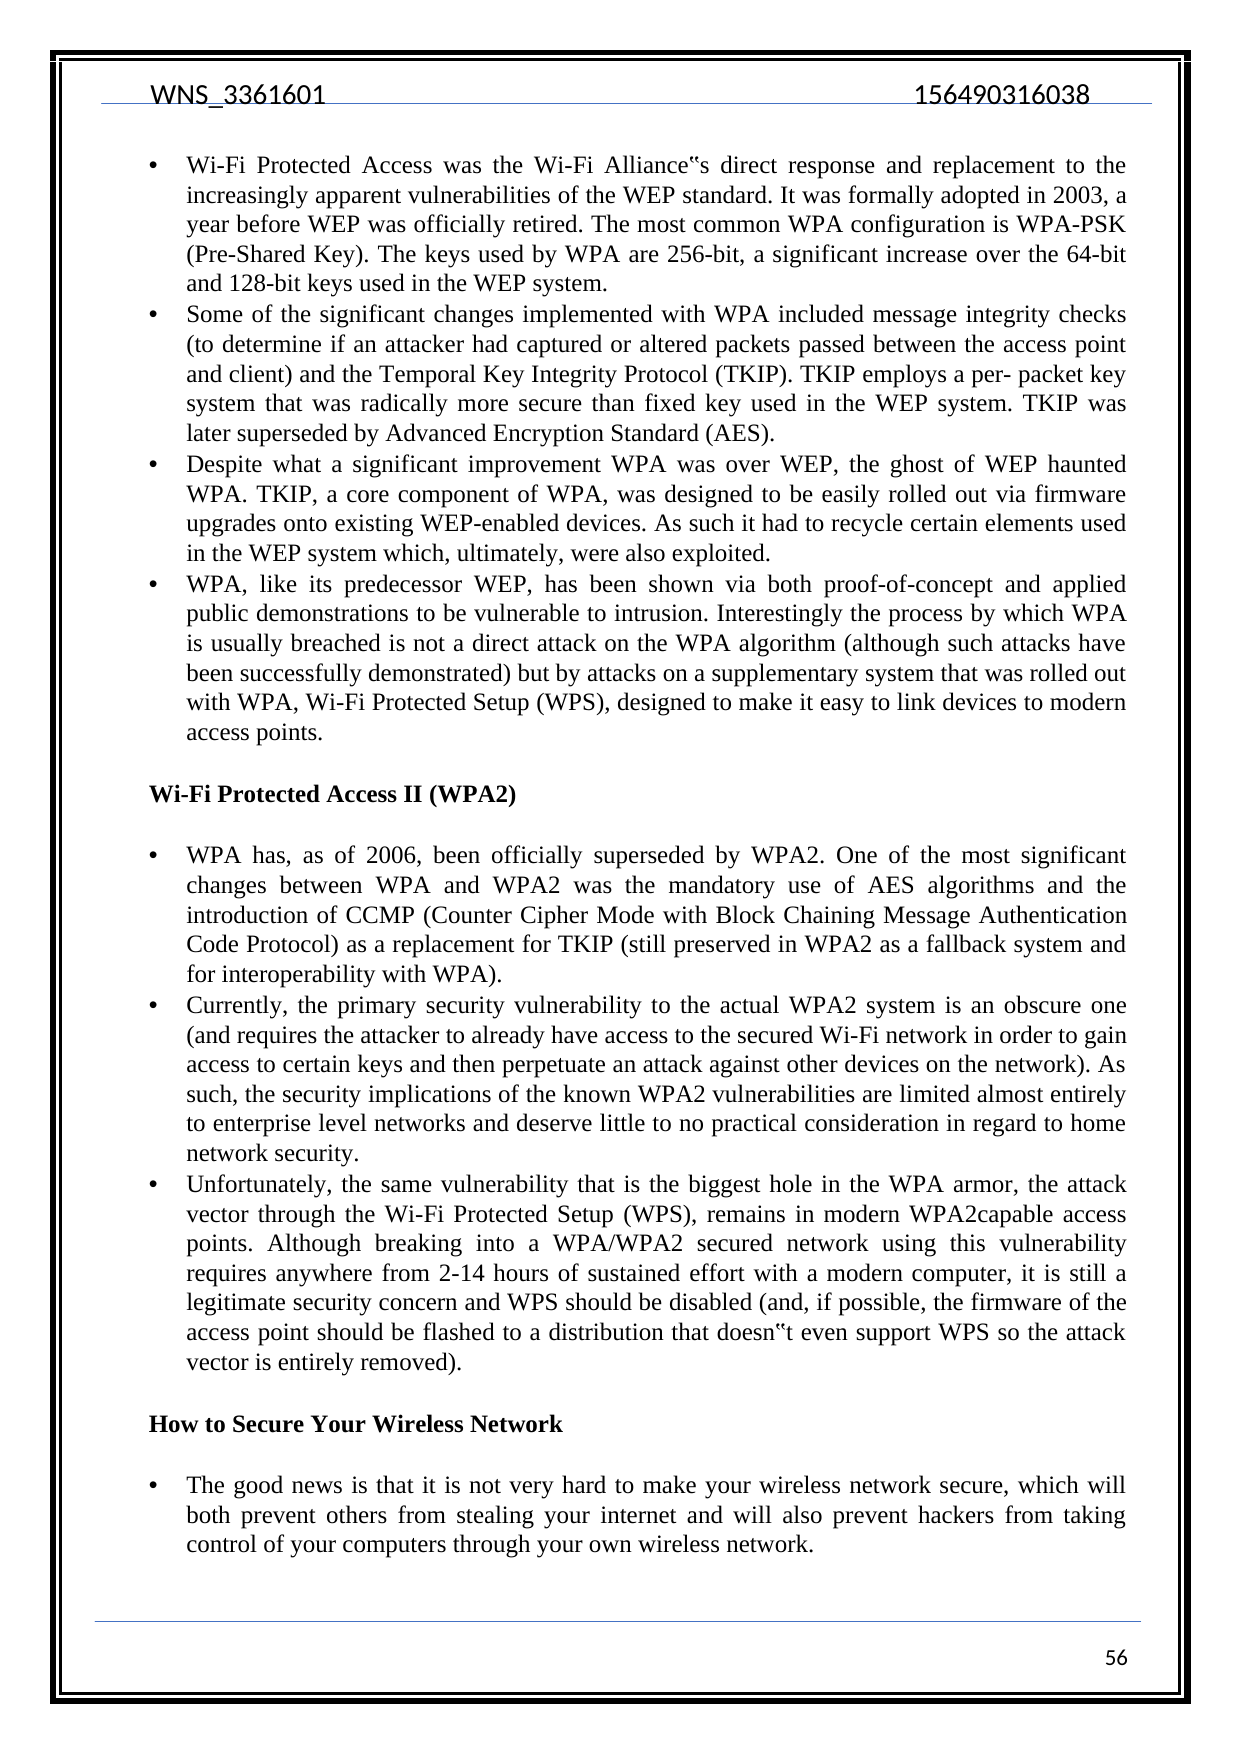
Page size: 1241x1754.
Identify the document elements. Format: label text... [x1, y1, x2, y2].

list WPA has, as of 2006, been officially superseded by WPA2. One of the most significant changes between WPA and WPA2 was the mandatory use of AES algorithms and the introduction of CCMP (Counter Cipher Mode with Block Chaining Message Authentication Code Protocol) as a replacement for TKIP (still preserved in WPA2 as a fallback system and for interoperability with WPA). [148, 841, 1128, 988]
list Unfortunately, the same vulnerability that is the biggest hole in the WPA armor, the attack vector through the Wi-Fi Protected Setup (WPS), remains in modern WPA2capable access points. Although breaking into a WPA/WPA2 secured network using this vulnerability requires anywhere from 2-14 hours of sustained effort with a modern computer, it is still a legitimate security concern and WPS should be disabled (and, if possible, the firmware of the access point should be flashed to a distribution that doesn‟t even support WPS so the attack vector is entirely removed). [148, 1169, 1128, 1375]
list Some of the significant changes implemented with WPA included message integrity checks (to determine if an attacker had captured or altered packets passed between the access point and client) and the Temporal Key Integrity Protocol (TKIP). TKIP employs a per- packet key system that was radically more secure than fixed key used in the WEP system. TKIP was later superseded by Advanced Encryption Standard (AES). [148, 299, 1128, 447]
list WPA, like its predecessor WEP, has been shown via both proof-of-concept and applied public demonstrations to be vulnerable to intrusion. Interestingly the process by which WPA is usually breached is not a direct attack on the WPA algorithm (although such attacks have been successfully demonstrated) but by attacks on a supplementary system that was rolled out with WPA, Wi-Fi Protected Setup (WPS), designed to make it easy to link devices to modern access points. [148, 569, 1128, 746]
list Despite what a significant improvement WPA was over WEP, the ghost of WEP haunted WPA. TKIP, a core component of WPA, was designed to be easily rolled out via firmware upgrades onto existing WEP-enabled devices. As such it had to recycle certain elements used in the WEP system which, ultimately, were also exploited. [148, 449, 1128, 567]
list Currently, the primary security vulnerability to the actual WPA2 system is an obscure one (and requires the attacker to already have access to the secured Wi-Fi network in order to gain access to certain keys and then perpetuate an attack against other devices on the network). As such, the security implications of the known WPA2 vulnerabilities are limited almost entirely to enterprise level networks and deserve little to no practical consideration in regard to home network security. [148, 990, 1128, 1167]
text Wi-Fi Protected Access II (WPA2) [148, 779, 1128, 808]
list Wi-Fi Protected Access was the Wi-Fi Alliance‟s direct response and replacement to the increasingly apparent vulnerabilities of the WEP standard. It was formally adopted in 2003, a year before WEP was officially retired. The most common WPA configuration is WPA-PSK (Pre-Shared Key). The keys used by WPA are 256-bit, a significant increase over the 64-bit and 128-bit keys used in the WEP system. [148, 150, 1128, 297]
list The good news is that it is not very hard to make your wireless network secure, which will both prevent others from stealing your internet and will also prevent hackers from taking control of your computers through your own wireless network. [148, 1470, 1128, 1558]
text How to Secure Your Wireless Network [148, 1409, 1128, 1437]
